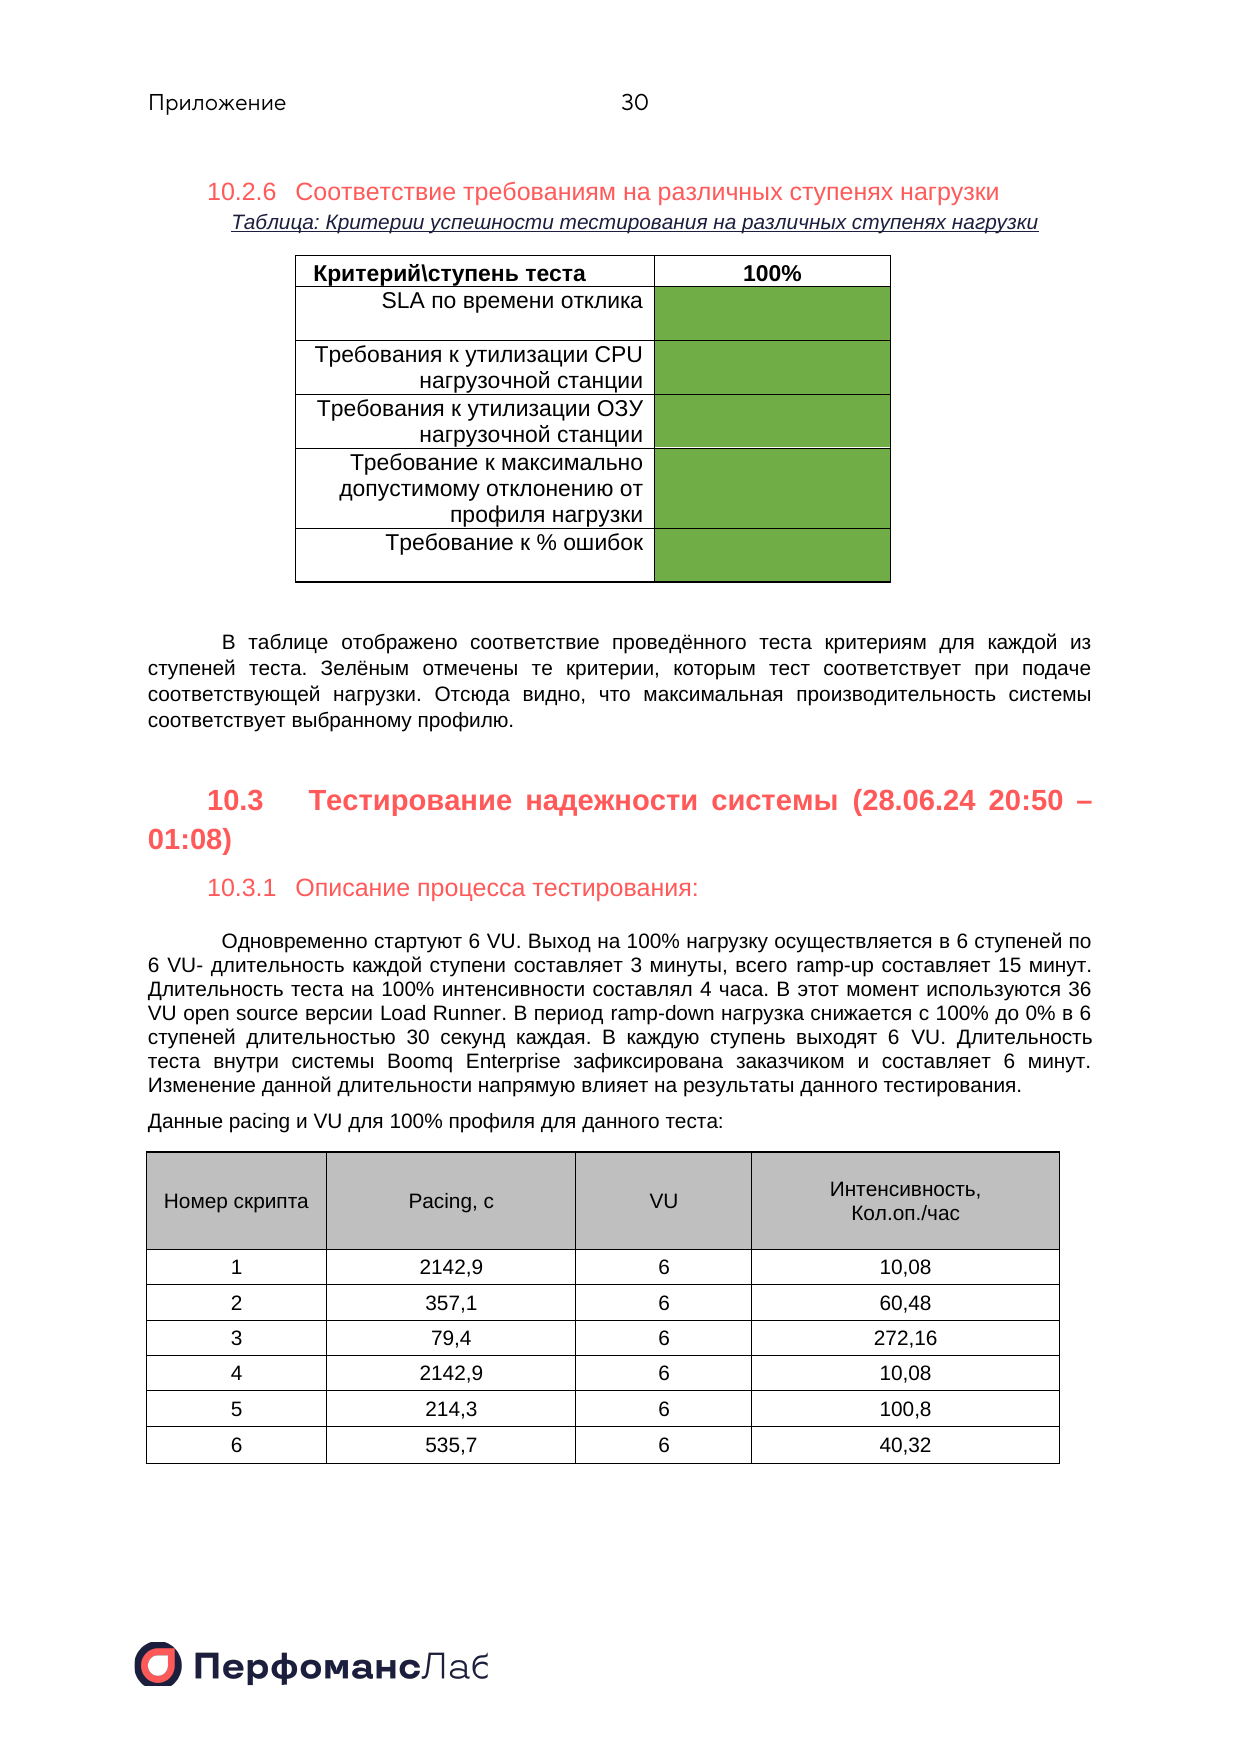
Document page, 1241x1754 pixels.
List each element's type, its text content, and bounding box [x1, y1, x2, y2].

table_cell [655, 341, 890, 394]
subtitle Соответствие требованиям на различных ступенях нагрузки [148, 177, 1092, 206]
table_header Pacing, с [327, 1153, 575, 1249]
table_header Интенсивность, Кол.оп./час [752, 1153, 1059, 1249]
table_cell 6 [576, 1250, 751, 1284]
table_cell [655, 395, 890, 447]
text Таблица: Критерии успешности тестирования на различных ступенях нагрузки [148, 210, 1092, 234]
table_cell 60,48 [752, 1285, 1059, 1319]
table_cell 1 [147, 1250, 326, 1284]
table_cell 2 [147, 1285, 326, 1319]
table_cell 100,8 [752, 1391, 1059, 1426]
table_cell 6 [576, 1427, 751, 1463]
table_cell 6 [576, 1356, 751, 1390]
table_cell 6 [147, 1427, 326, 1463]
table_cell 535,7 [327, 1427, 575, 1463]
text Одновременно стартуют 6 VU. Выход на 100% нагрузку осуществляется в 6 ступеней по 6 VU- длительность каждой ступени составляет 3 минуты, всего ramp-up составляет 15 минут. Длительность теста на 100% интенсивности составлял 4 часа. В этот момент используются 36 VU open source версии Load Runner. В период ramp-down нагрузка снижается с 100% до 0% в 6 ступеней длительностью 30 секунд каждая. В каждую ступень выходят 6 VU. Длительность теста внутри системы Boomq Enterprise зафиксирована заказчиком и составляет 6 минут. Изменение данной длительности напрямую влияет на результаты данного тестирования. [148, 929, 1092, 1049]
picture [134, 1642, 488, 1686]
table_cell Требование к максимально допустимому отклонению от профиля нагрузки [296, 449, 654, 528]
table_cell 214,3 [327, 1391, 575, 1426]
table_cell 2142,9 [327, 1356, 575, 1390]
text В таблице отображено соответствие проведённого теста критериям для каждой из ступеней теста. Зелёным отмечены те критерии, которым тест соответствует при подаче соответствующей нагрузки. Отсюда видно, что максимальная производительность системы соответствует выбранному профилю. [148, 630, 1092, 732]
table_cell SLA по времени отклика [296, 287, 654, 340]
table_cell Требования к утилизации ОЗУ нагрузочной станции [296, 395, 654, 447]
table_cell [655, 287, 890, 340]
table_cell 6 [576, 1391, 751, 1426]
table_cell 10,08 [752, 1250, 1059, 1284]
table_header VU [576, 1153, 751, 1249]
table_cell 3 [147, 1321, 326, 1355]
table_cell 10,08 [752, 1356, 1059, 1390]
table_cell 79,4 [327, 1321, 575, 1355]
table_cell [655, 449, 890, 528]
table_cell 2142,9 [327, 1250, 575, 1284]
subtitle Описание процесса тестирования: [148, 873, 1092, 902]
table_cell 272,16 [752, 1321, 1059, 1355]
subtitle Тестирование надежности системы (28.06.24 20:50 – 01:08) [148, 783, 1092, 856]
text Данные pacing и VU для 100% профиля для данного теста: [148, 1109, 1092, 1133]
table_cell 40,32 [752, 1427, 1059, 1463]
table_cell Требование к % ошибок [296, 529, 654, 581]
table_cell [655, 529, 890, 581]
table_cell Требования к утилизации CPU нагрузочной станции [296, 341, 654, 394]
table_cell 6 [576, 1285, 751, 1319]
table_cell 4 [147, 1356, 326, 1390]
table_cell 6 [576, 1321, 751, 1355]
table_header 100% [655, 256, 890, 286]
table_cell 357,1 [327, 1285, 575, 1319]
table_header Номер скрипта [147, 1153, 326, 1249]
table_header Критерий\ступень теста [296, 256, 654, 286]
table_cell 5 [147, 1391, 326, 1426]
